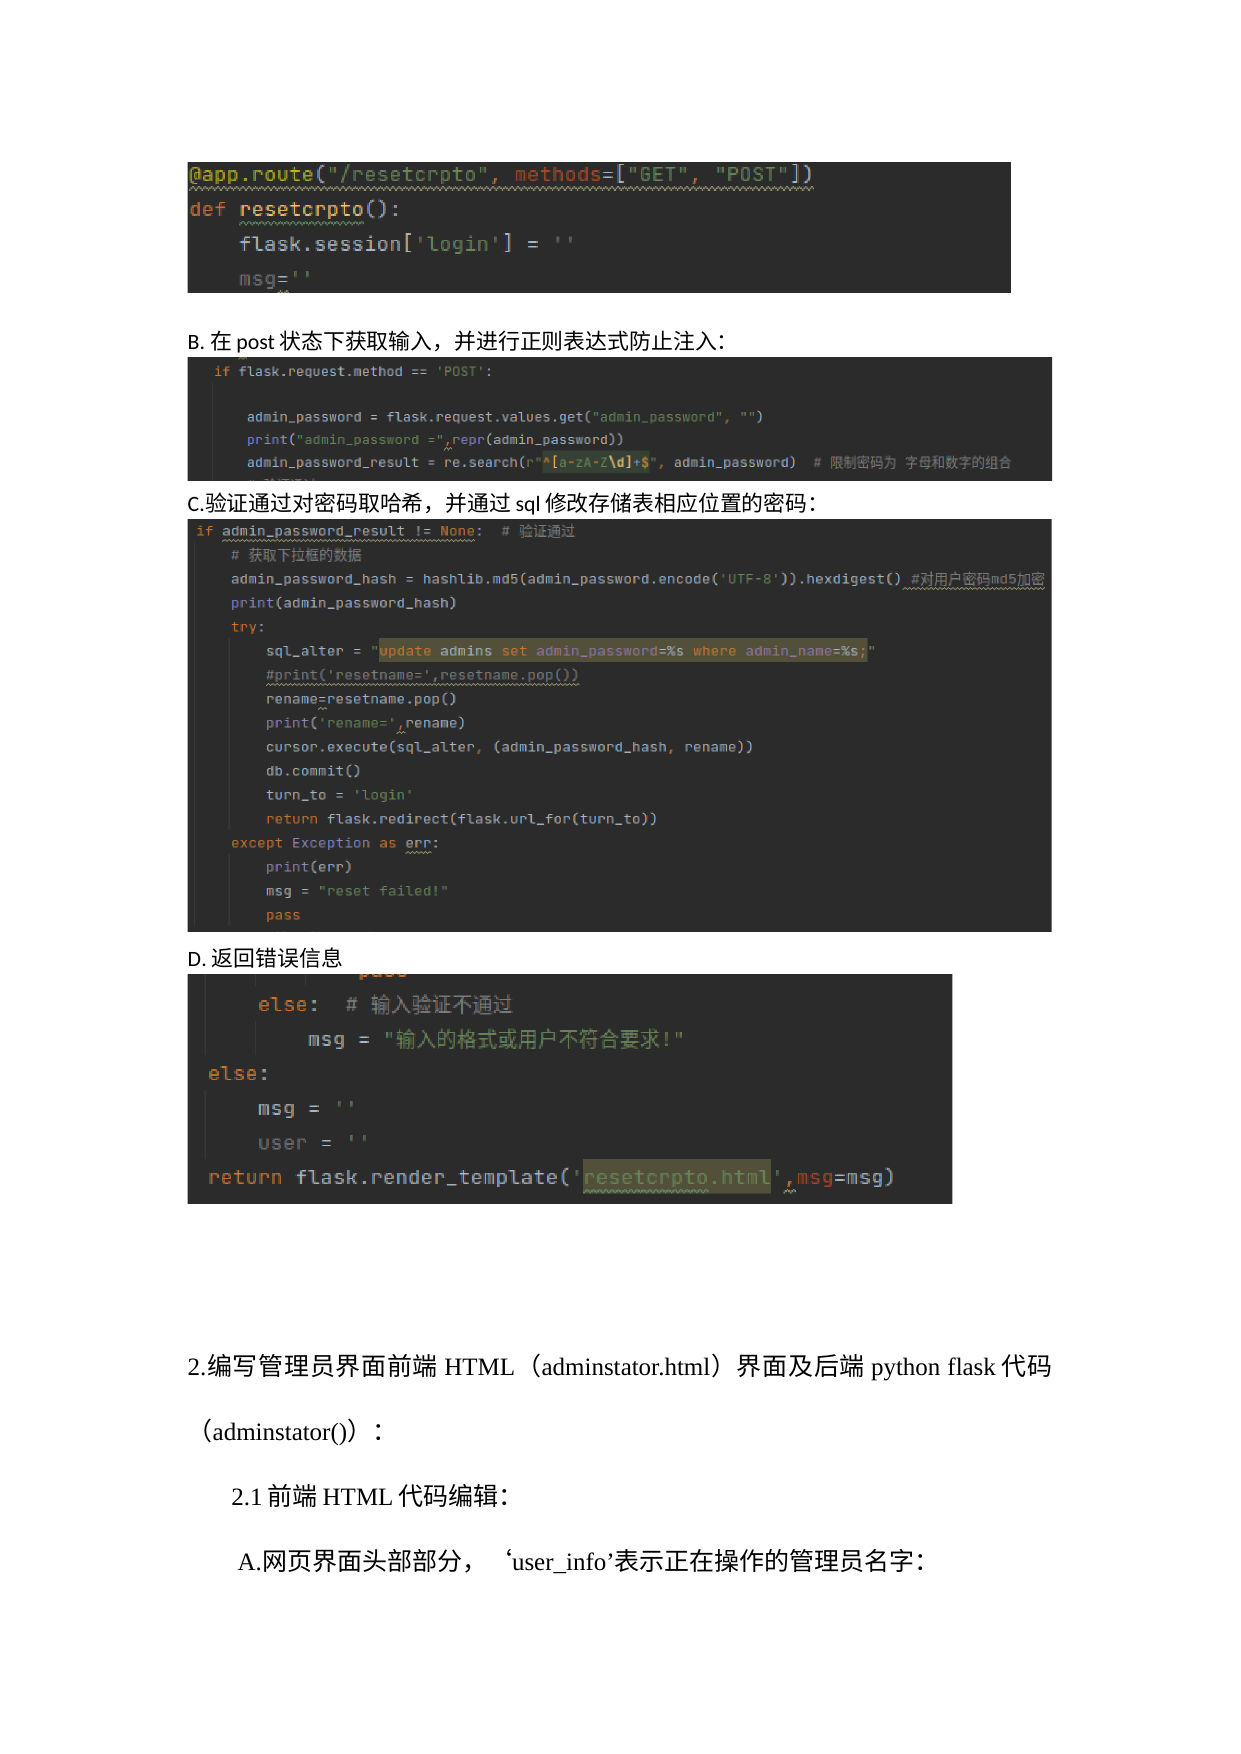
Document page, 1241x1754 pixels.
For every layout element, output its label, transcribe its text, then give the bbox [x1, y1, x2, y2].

picture [187, 519, 1052, 932]
picture [187, 974, 953, 1204]
list D. 返回错误信息 [187, 942, 1053, 974]
text A.网页界面头部部分，‘user_info’表示正在操作的管理员名字： [187, 1527, 1053, 1592]
picture [187, 162, 1011, 293]
text 2.1前端HTML代码编辑： [187, 1462, 1053, 1527]
list B. 在post状态下获取输入，并进行正则表达式防止注入： [187, 324, 1053, 357]
list C.验证通过对密码取哈希，并通过sql修改存储表相应位置的密码： [187, 487, 1053, 519]
text 2.编写管理员界面前端HTML（adminstator.html）界面及后端python flask代码（adminstator()）： [187, 1332, 1053, 1462]
picture [187, 357, 1053, 481]
